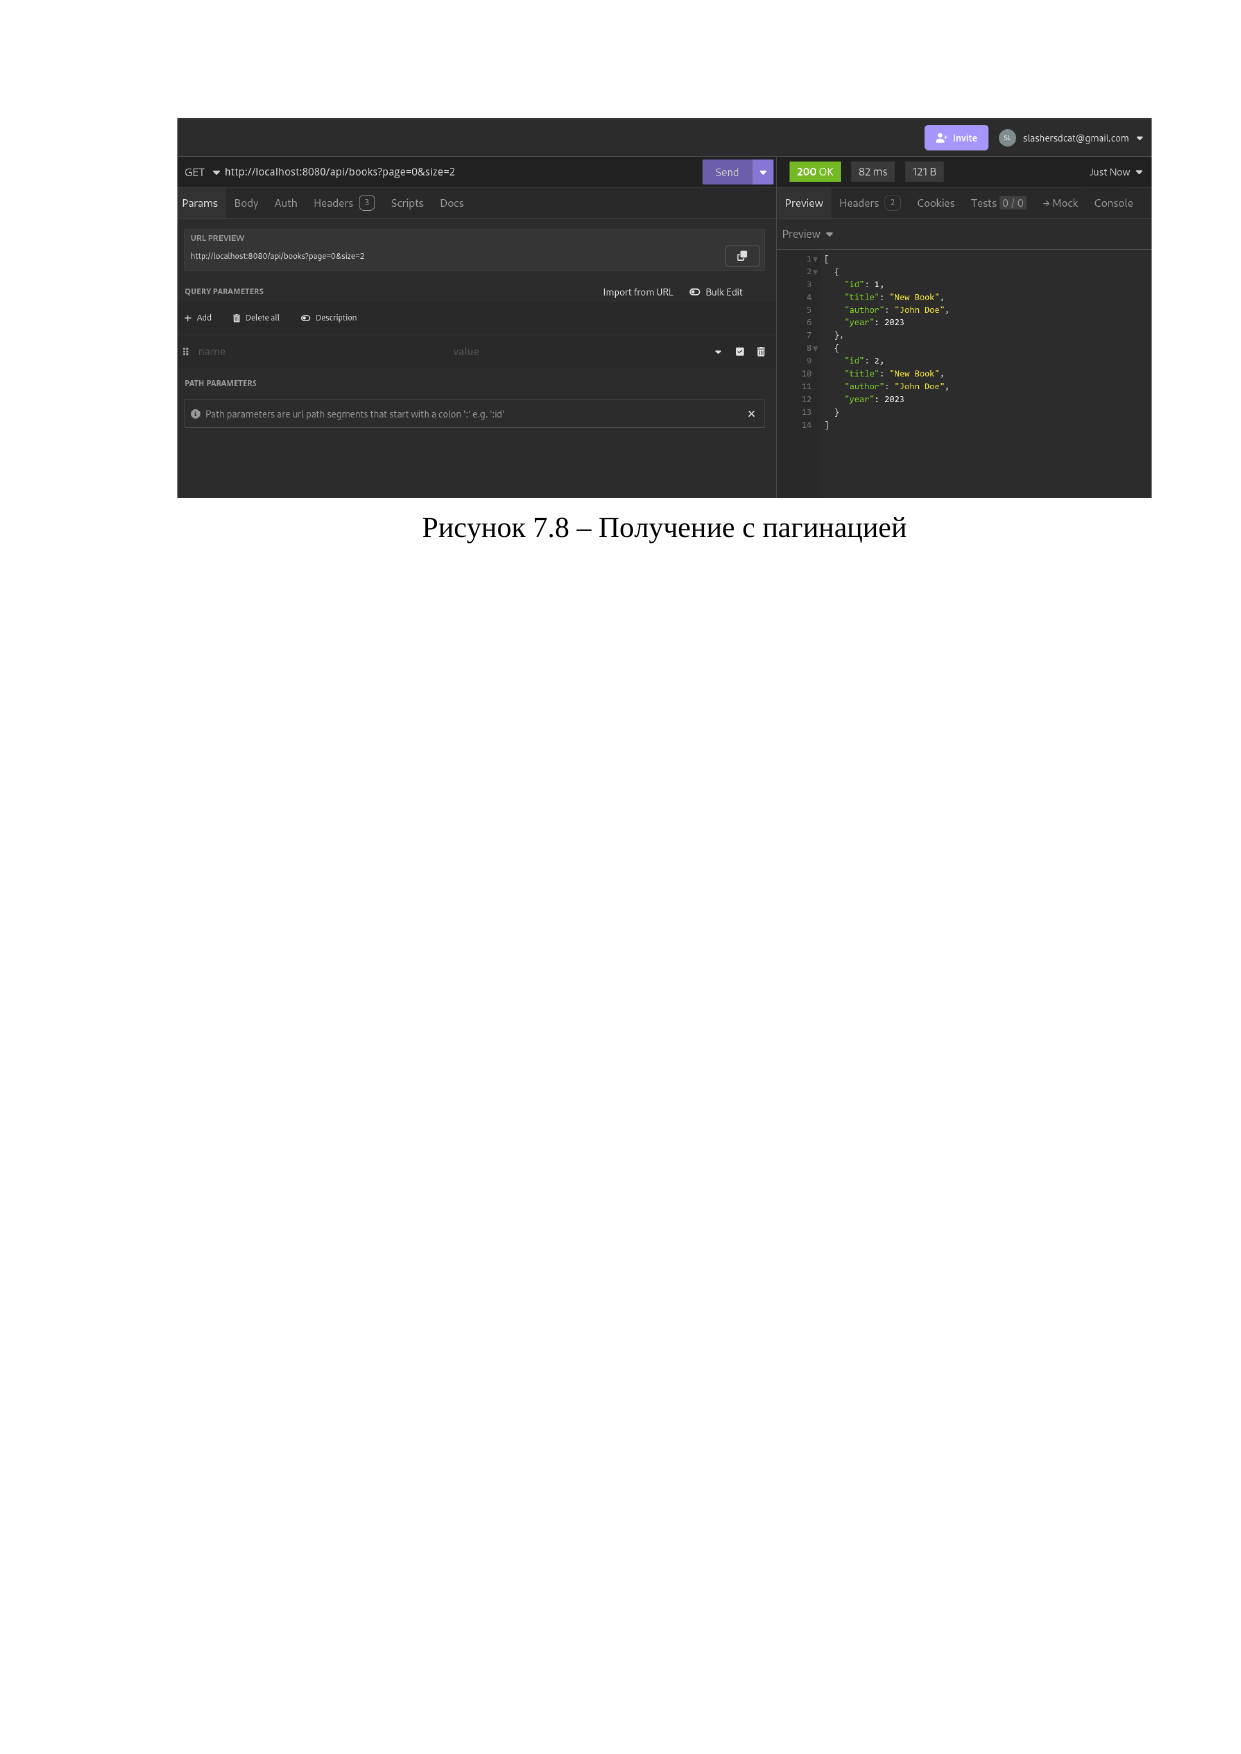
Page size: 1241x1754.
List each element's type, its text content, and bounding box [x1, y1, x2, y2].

picture [177, 118, 1152, 498]
text Рисунок 7.8 – Получение с пагинацией [177, 510, 1152, 543]
